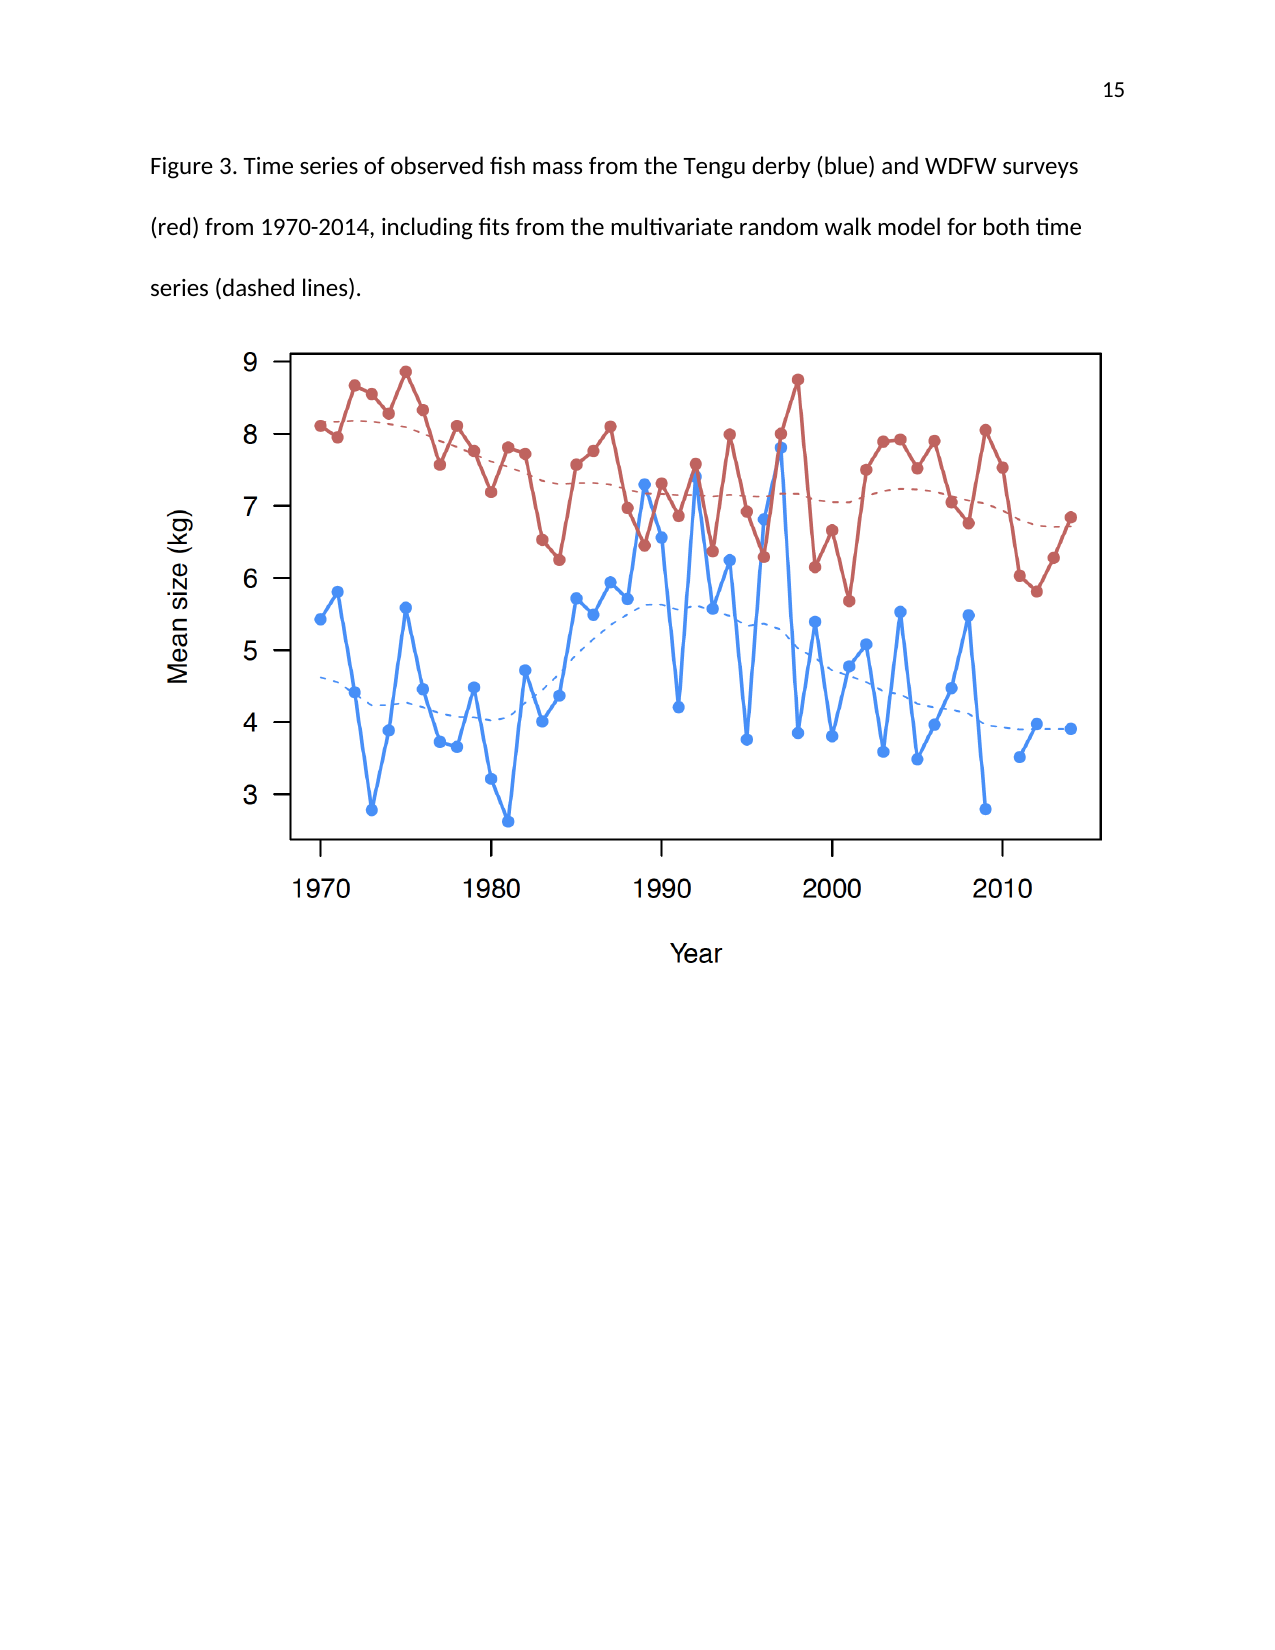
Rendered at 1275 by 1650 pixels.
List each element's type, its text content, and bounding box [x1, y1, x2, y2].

text Figure 3. Time series of observed fish mass from the Tengu derby (blue) and WDFW surveys (red) from 1970-2014, including fits from the multivariate random walk model for both time series (dashed lines). [150, 150, 1125, 303]
picture [150, 333, 1125, 985]
